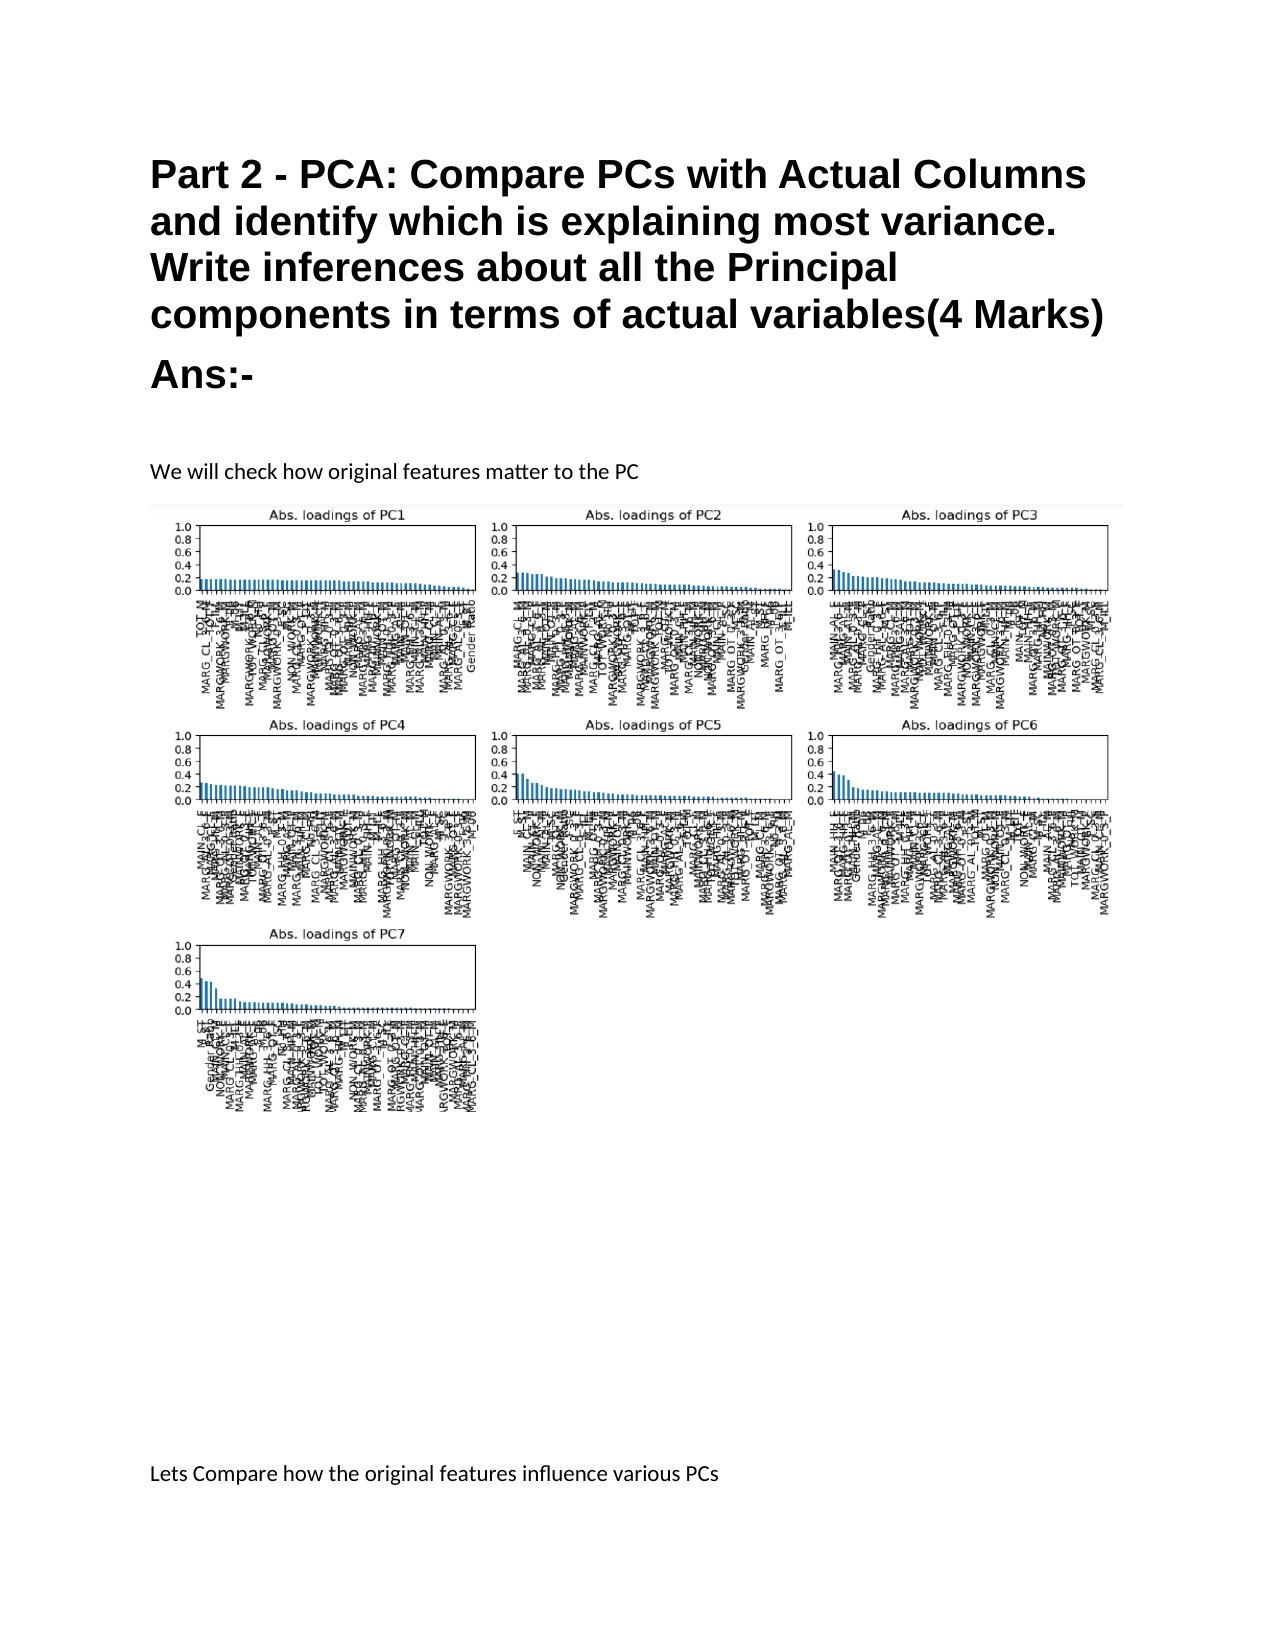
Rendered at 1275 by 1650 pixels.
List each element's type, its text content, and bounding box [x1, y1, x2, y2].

subtitle Ans:- [150, 351, 1125, 397]
text Lets Compare how the original features influence various PCs [150, 1459, 1125, 1487]
subtitle Part 2 - PCA: Compare PCs with Actual Columns and identify which is explaining most variance. Write inferences about all the Principal components in terms of actual variables(4 Marks) [150, 150, 1125, 337]
text We will check how original features matter to the PC [150, 457, 1125, 486]
picture [150, 504, 1125, 1112]
